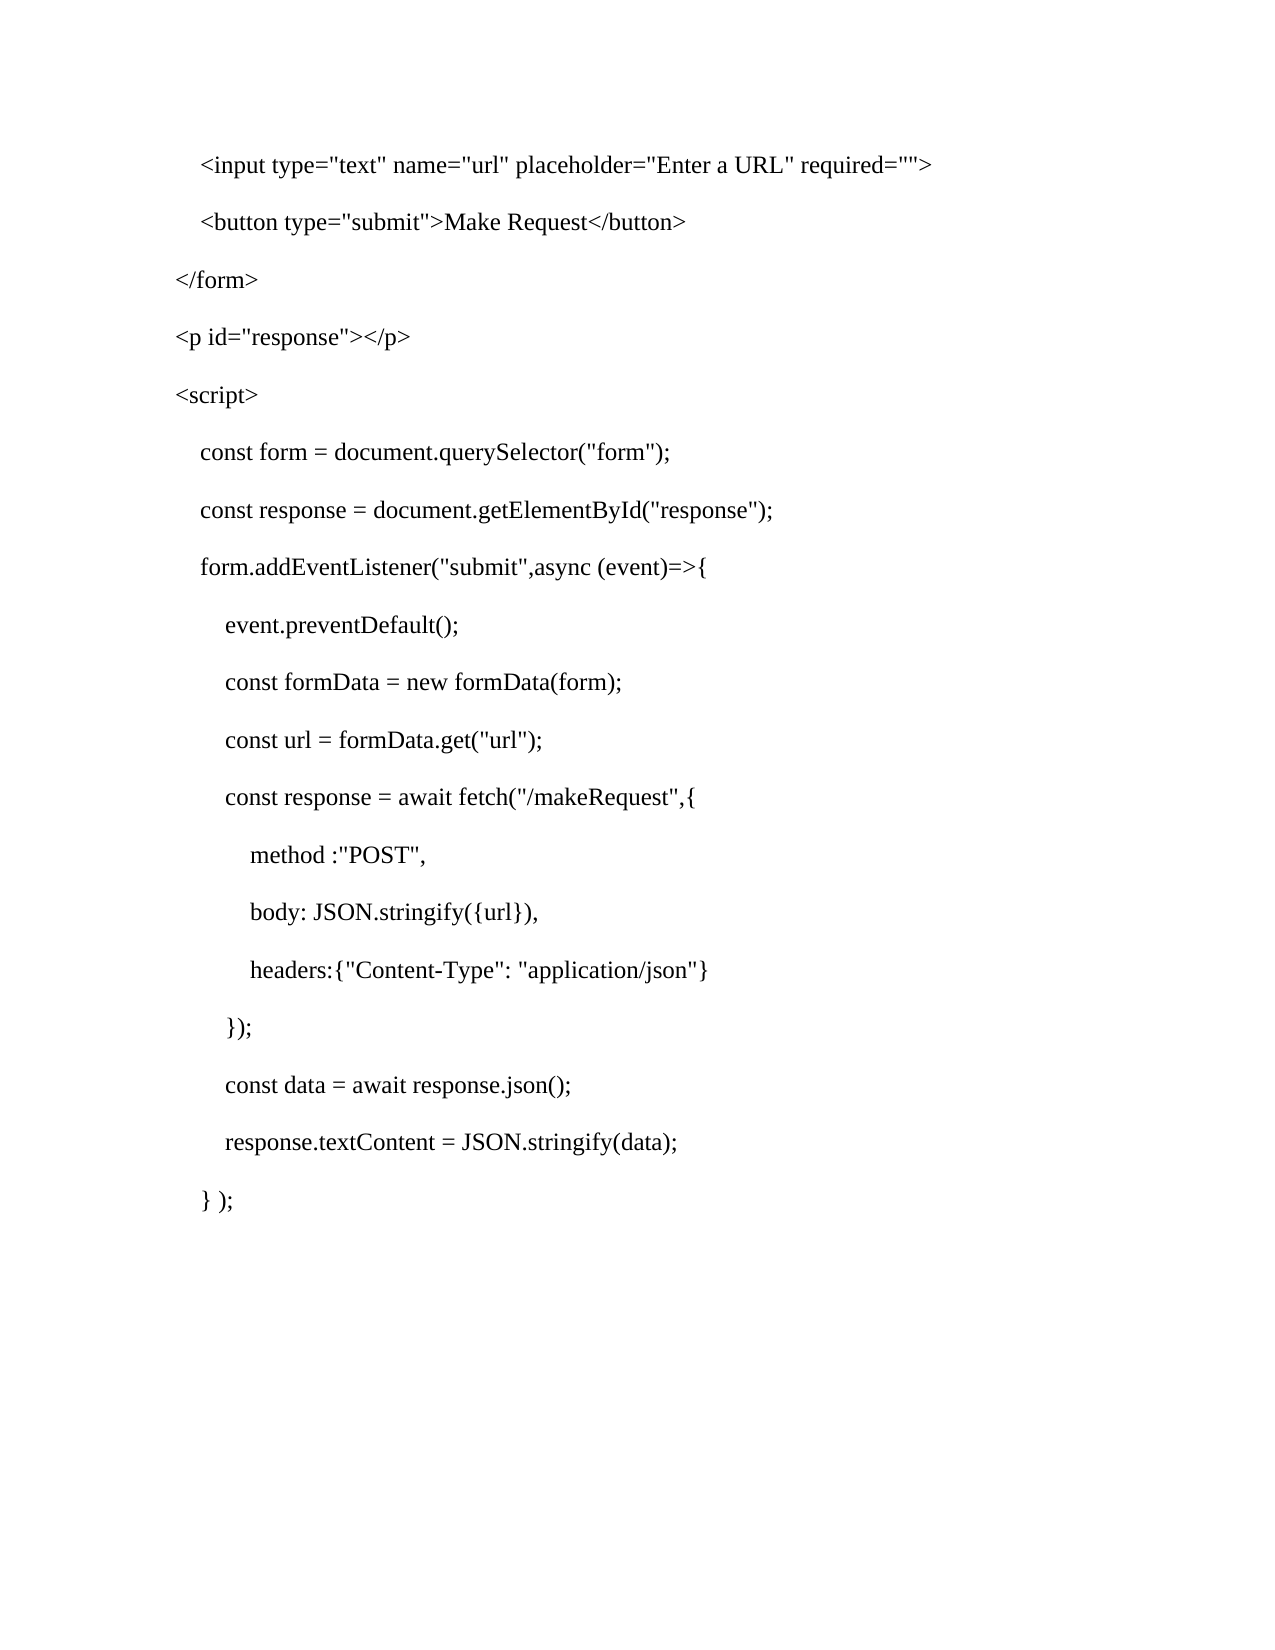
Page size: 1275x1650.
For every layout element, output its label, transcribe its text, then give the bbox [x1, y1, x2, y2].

text form.addEventListener("submit",async (event)=>{ [150, 552, 1125, 581]
text const response = await fetch("/makeRequest",{ [150, 782, 1125, 811]
text <input type="text" name="url" placeholder="Enter a URL" required=""> [150, 150, 1125, 179]
text const form = document.querySelector("form"); [150, 437, 1125, 466]
text <button type="submit">Make Request</button> [150, 207, 1125, 236]
text } ); [150, 1185, 1125, 1214]
text method :"POST", [150, 840, 1125, 869]
text const formData = new formData(form); [150, 667, 1125, 696]
text </form> [150, 265, 1125, 294]
text const response = document.getElementById("response"); [150, 495, 1125, 524]
text <p id="response"></p> [150, 322, 1125, 351]
text headers:{"Content-Type": "application/json"} [150, 955, 1125, 984]
text }); [150, 1012, 1125, 1041]
text response.textContent = JSON.stringify(data); [150, 1127, 1125, 1156]
text body: JSON.stringify({url}), [150, 897, 1125, 926]
text const data = await response.json(); [150, 1070, 1125, 1099]
text const url = formData.get("url"); [150, 725, 1125, 754]
text event.preventDefault(); [150, 610, 1125, 639]
text <script> [150, 380, 1125, 409]
